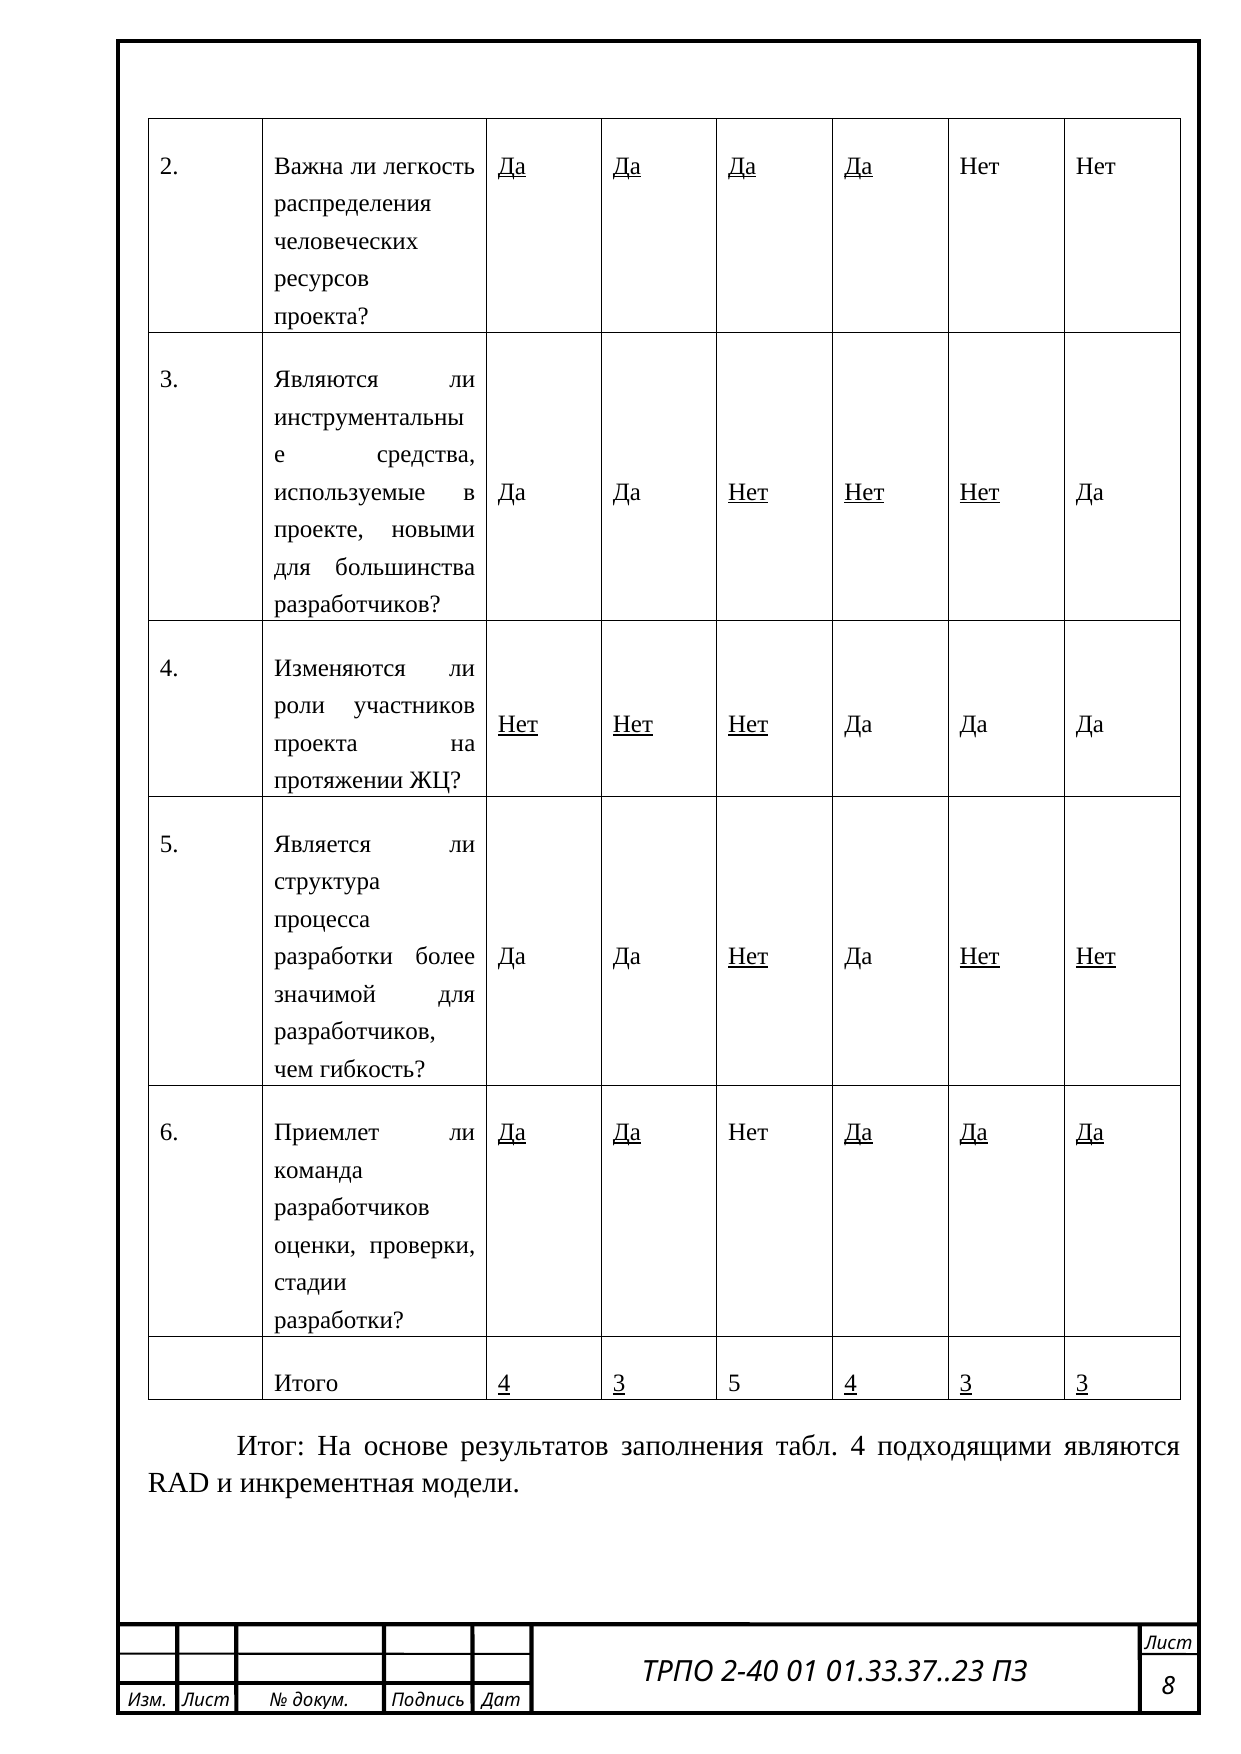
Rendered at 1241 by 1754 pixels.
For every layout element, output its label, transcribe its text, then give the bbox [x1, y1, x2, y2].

table_cell Да [833, 797, 948, 1085]
table_cell 6. [149, 1086, 262, 1336]
table_cell Приемлет ли команда разработчиков оценки, проверки, стадии разработки? [263, 1086, 486, 1336]
table_header Да [487, 119, 601, 332]
table_header Нет [1065, 119, 1180, 332]
table_cell Да [949, 1086, 1064, 1336]
table_cell 3 [1065, 1337, 1180, 1399]
table_cell 3 [602, 1337, 716, 1399]
table_cell Изменяются ли роли участников проекта на протяжении ЖЦ? [263, 621, 486, 796]
table_cell Да [602, 797, 716, 1085]
table_cell Нет [949, 333, 1064, 620]
table_cell Да [1065, 333, 1180, 620]
table_cell 4. [149, 621, 262, 796]
table_header Да [602, 119, 716, 332]
table_cell Да [1065, 621, 1180, 796]
table_header Да [833, 119, 948, 332]
table_cell Да [487, 333, 601, 620]
table_cell Да [1065, 1086, 1180, 1336]
table_cell Нет [1065, 797, 1180, 1085]
table_cell 4 [833, 1337, 948, 1399]
table_header Да [717, 119, 832, 332]
table_cell Итого [263, 1337, 486, 1399]
table_cell Является ли структура процесса разработки более значимой для разработчиков, чем гибкость? [263, 797, 486, 1085]
table_cell Нет [717, 333, 832, 620]
table_cell Да [487, 1086, 601, 1336]
table_cell 5. [149, 797, 262, 1085]
table_cell 4 [487, 1337, 601, 1399]
table_cell Нет [487, 621, 601, 796]
table_cell Нет [717, 1086, 832, 1336]
table_cell Да [602, 333, 716, 620]
table_cell Нет [717, 797, 832, 1085]
table_cell 3 [949, 1337, 1064, 1399]
table_header Нет [949, 119, 1064, 332]
table_cell Нет [602, 621, 716, 796]
text Итог: На основе результатов заполнения табл. 4 подходящими являются RAD и инкрементная модели. [148, 1425, 1181, 1500]
table_cell Да [833, 1086, 948, 1336]
table_cell Нет [833, 333, 948, 620]
table_cell Являются ли инструментальные средства, используемые в проекте, новыми для большинства разработчиков? [263, 333, 486, 620]
table_cell Да [833, 621, 948, 796]
table_cell 5 [717, 1337, 832, 1399]
table_cell Да [487, 797, 601, 1085]
table_header Важна ли легкость распределения человеческих ресурсов проекта? [263, 119, 486, 332]
table_cell Да [949, 621, 1064, 796]
table_cell [149, 1337, 262, 1399]
table_cell Нет [717, 621, 832, 796]
table_cell Да [602, 1086, 716, 1336]
table_cell Нет [949, 797, 1064, 1085]
table_header 2. [149, 119, 262, 332]
table_cell 3. [149, 333, 262, 620]
